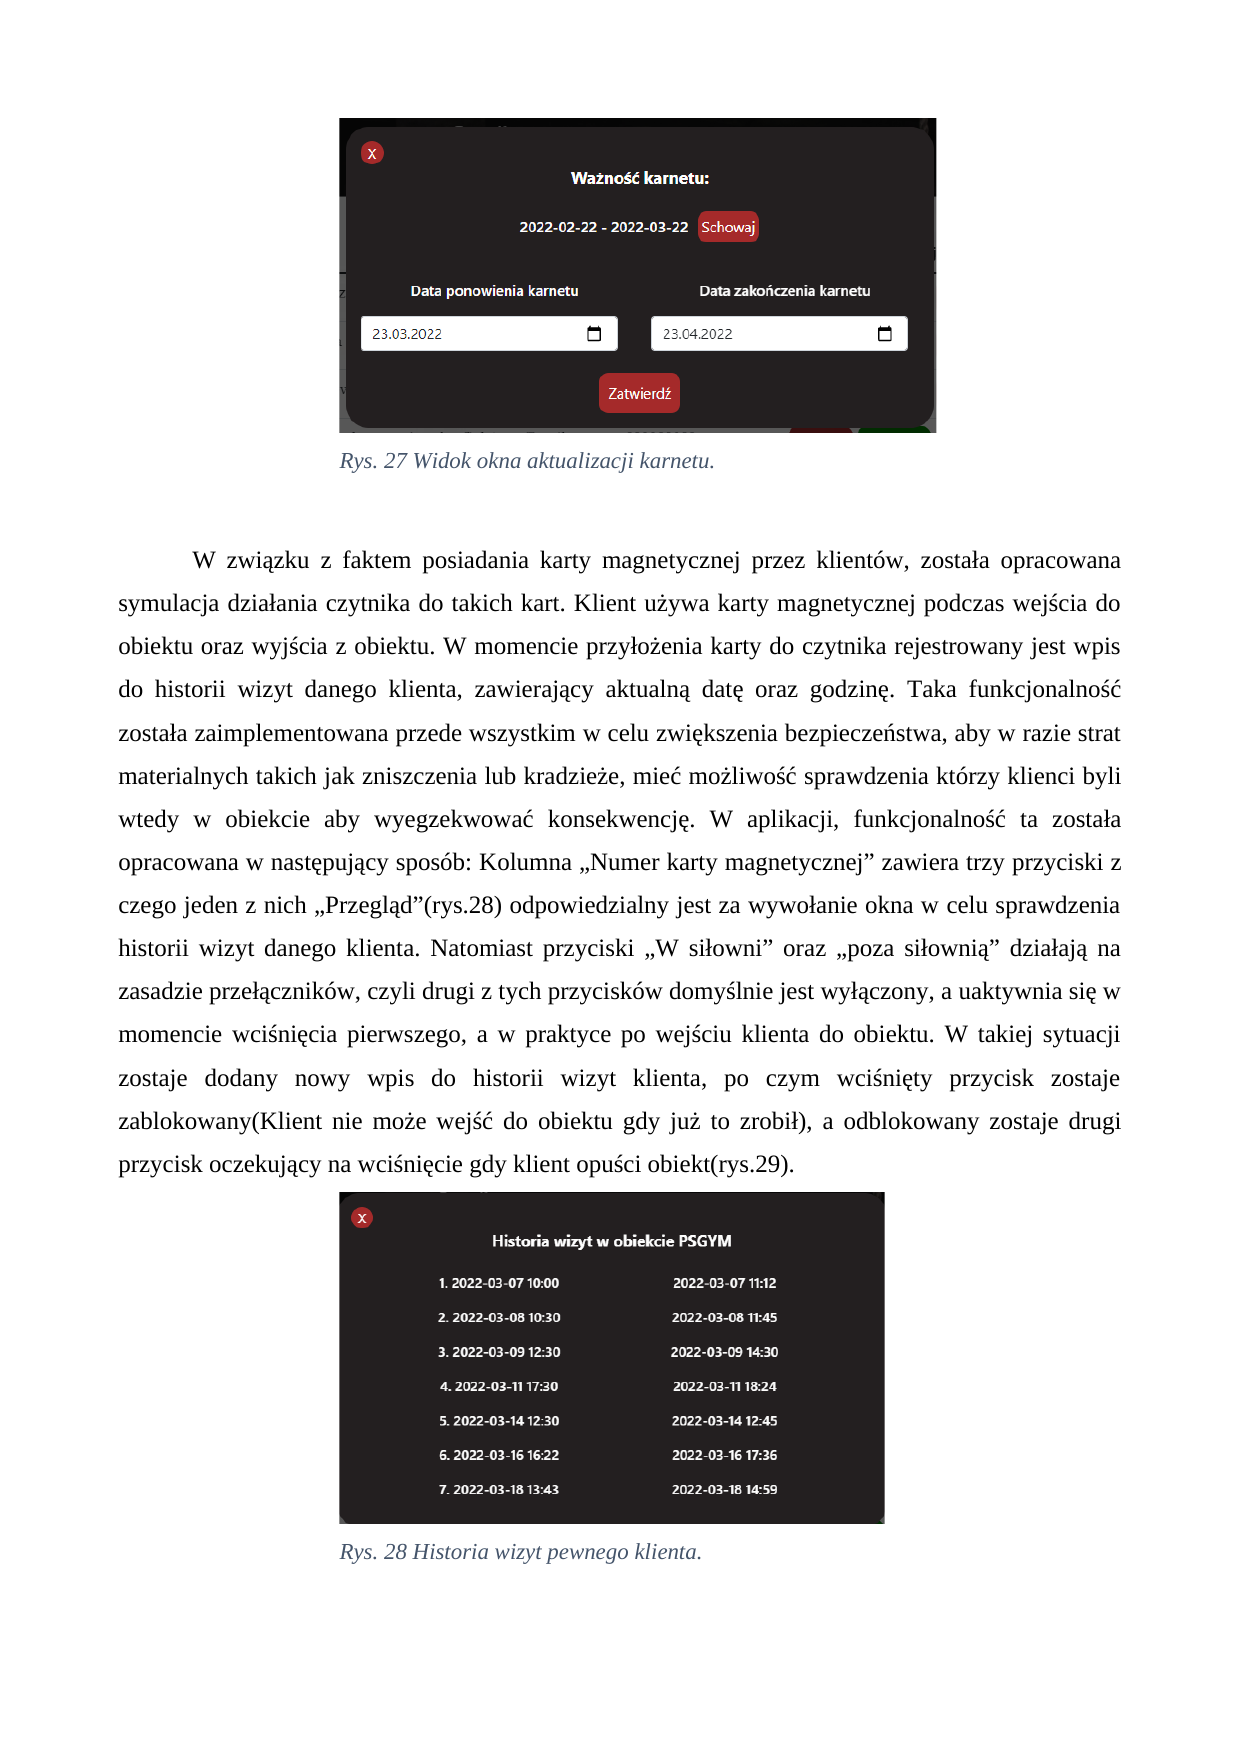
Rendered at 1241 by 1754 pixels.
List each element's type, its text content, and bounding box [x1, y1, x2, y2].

text Rys. 28 Historia wizyt pewnego klienta. [266, 1538, 1122, 1564]
picture [339, 1192, 885, 1524]
picture [339, 118, 937, 433]
text W związku z faktem posiadania karty magnetycznej przez klientów, została opracowana symulacja działania czytnika do takich kart. Klient używa karty magnetycznej podczas wejścia do obiektu oraz wyjścia z obiektu. W momencie przyłożenia karty do czytnika rejestrowany jest wpis do historii wizyt danego klienta, zawierający aktualną datę oraz godzinę. Taka funkcjonalność została zaimplementowana przede wszystkim w celu zwiększenia bezpieczeństwa, aby w razie strat materialnych takich jak zniszczenia lub kradzieże, mieć możliwość sprawdzenia którzy klienci byli wtedy w obiekcie aby wyegzekwować konsekwencję. W aplikacji, funkcjonalność ta została opracowana w następujący sposób: Kolumna „Numer karty magnetycznej” zawiera trzy przyciski z czego jeden z nich „Przegląd”(rys.28) odpowiedzialny jest za wywołanie okna w celu sprawdzenia historii wizyt danego klienta. Natomiast przyciski „W siłowni” oraz „poza siłownią” działają na zasadzie przełączników, czyli drugi z tych przycisków domyślnie jest wyłączony, a uaktywnia się w momencie wciśnięcia pierwszego, a w praktyce po wejściu klienta do obiektu. W takiej sytuacji zostaje dodany nowy wpis do historii wizyt klienta, po czym wciśnięty przycisk zostaje zablokowany(Klient nie może wejść do obiektu gdy już to zrobił), a odblokowany zostaje drugi przycisk oczekujący na wciśnięcie gdy klient opuści obiekt(rys.29). [118, 545, 1122, 1178]
text Rys. 27 Widok okna aktualizacji karnetu. [266, 447, 1122, 473]
